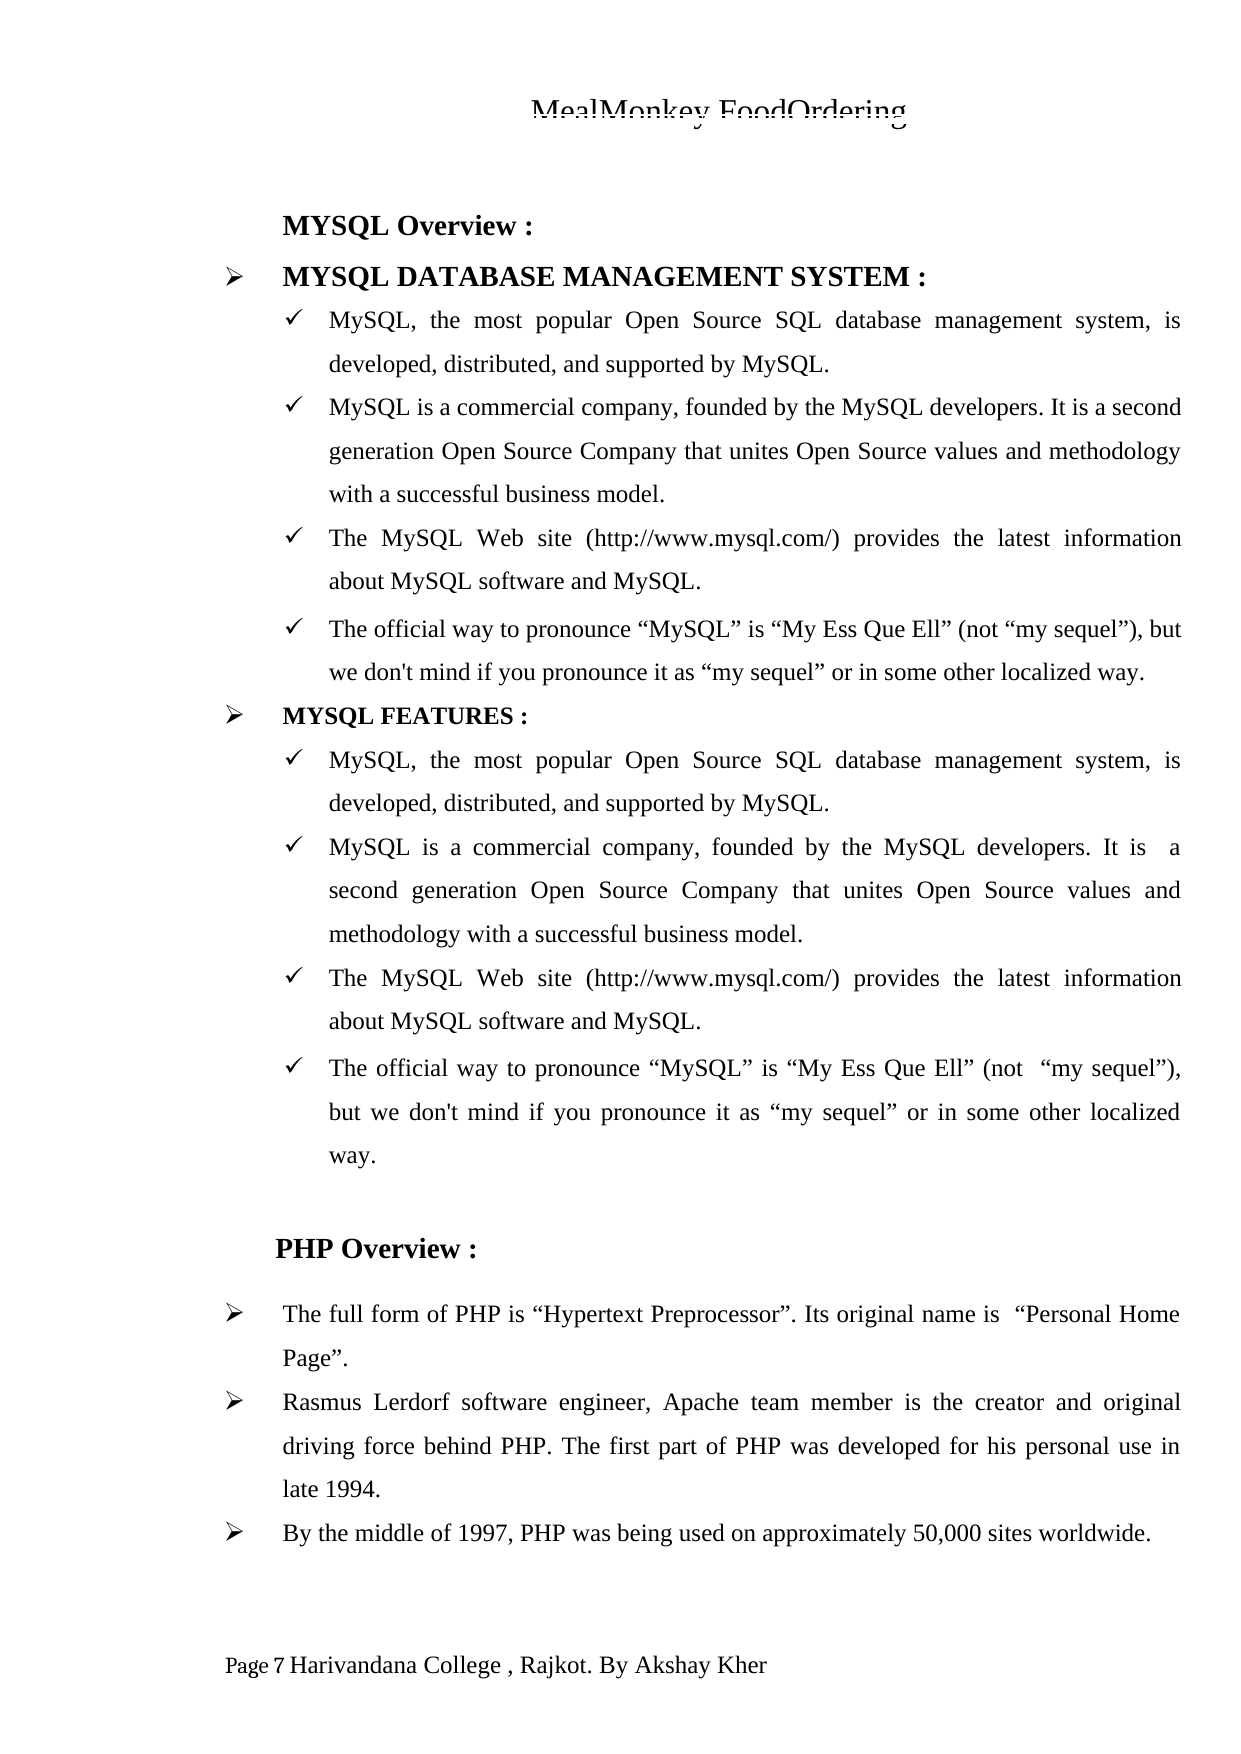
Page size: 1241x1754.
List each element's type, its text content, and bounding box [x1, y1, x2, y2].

list MySQL is a commercial company, founded by the MySQL developers. It is a second generation Open Source Company that unites Open Source values and methodology with a successful business model. [284, 392, 1182, 508]
list MySQL, the most popular Open Source SQL database management system, is developed, distributed, and supported by MySQL. [284, 305, 1182, 377]
list The MySQL Web site (http://www.mysql.com/) provides the latest information about MySQL software and MySQL. [284, 963, 1182, 1035]
list The official way to pronounce “MySQL” is “My Ess Que Ell” (not “my sequel”), but we don't mind if you pronounce it as “my sequel” or in some other localized way. [284, 614, 1182, 686]
list The official way to pronounce “MySQL” is “My Ess Que Ell” (not “my sequel”), but we don't mind if you pronounce it as “my sequel” or in some other localized way. [284, 1053, 1182, 1169]
list MYSQL DATABASE MANAGEMENT SYSTEM : [223, 259, 1182, 293]
list The full form of PHP is “Hypertext Preprocessor”. Its original name is “Personal Home Page”. [223, 1299, 1182, 1372]
text PHP Overview : [150, 1232, 1185, 1265]
list MySQL, the most popular Open Source SQL database management system, is developed, distributed, and supported by MySQL. [284, 745, 1182, 817]
list MYSQL FEATURES : [223, 701, 1182, 730]
text MYSQL Overview : [150, 208, 1185, 242]
list The MySQL Web site (http://www.mysql.com/) provides the latest information about MySQL software and MySQL. [284, 523, 1182, 595]
list By the middle of 1997, PHP was being used on approximately 50,000 sites worldwide. [223, 1518, 1182, 1547]
list MySQL is a commercial company, founded by the MySQL developers. It is a second generation Open Source Company that unites Open Source values and methodology with a successful business model. [284, 832, 1182, 947]
list Rasmus Lerdorf software engineer, Apache team member is the creator and original driving force behind PHP. The first part of PHP was developed for his personal use in late 1994. [223, 1387, 1182, 1503]
